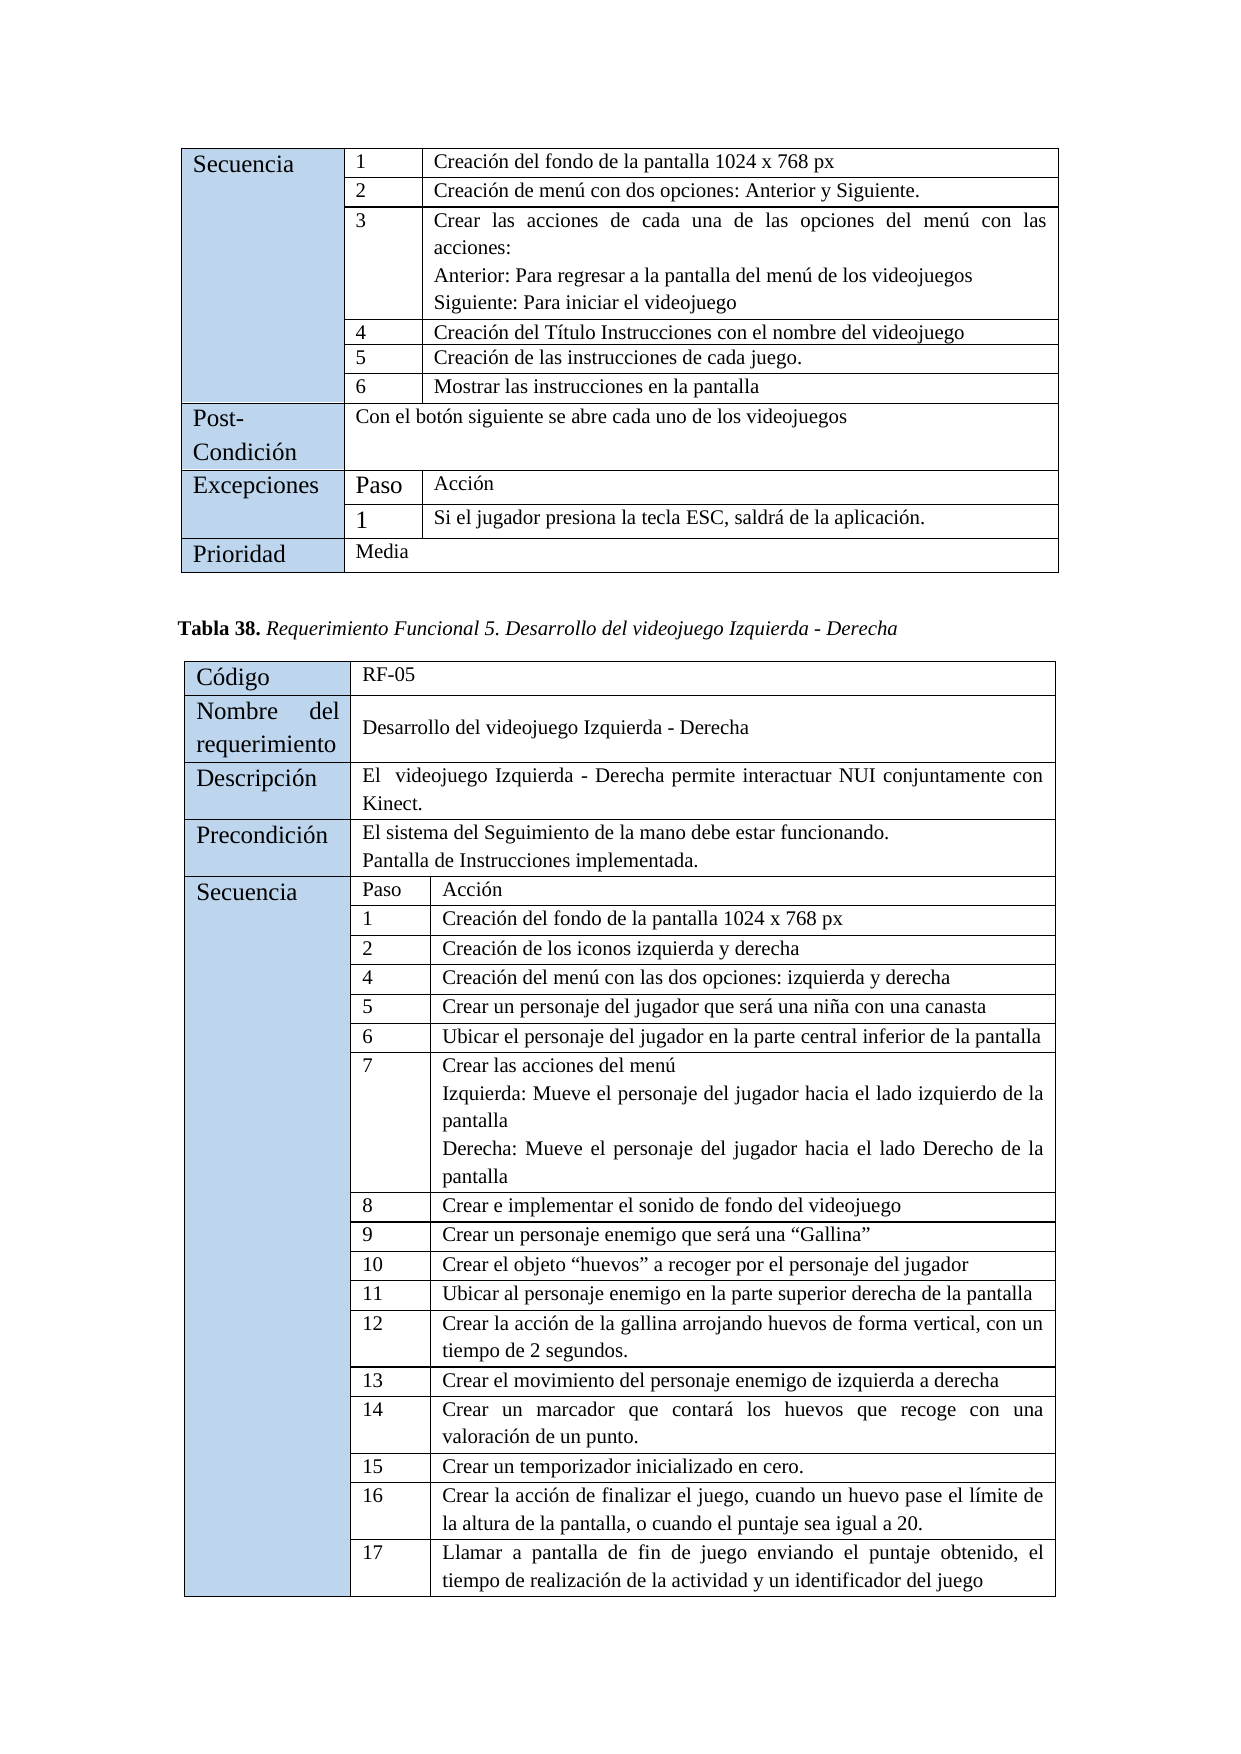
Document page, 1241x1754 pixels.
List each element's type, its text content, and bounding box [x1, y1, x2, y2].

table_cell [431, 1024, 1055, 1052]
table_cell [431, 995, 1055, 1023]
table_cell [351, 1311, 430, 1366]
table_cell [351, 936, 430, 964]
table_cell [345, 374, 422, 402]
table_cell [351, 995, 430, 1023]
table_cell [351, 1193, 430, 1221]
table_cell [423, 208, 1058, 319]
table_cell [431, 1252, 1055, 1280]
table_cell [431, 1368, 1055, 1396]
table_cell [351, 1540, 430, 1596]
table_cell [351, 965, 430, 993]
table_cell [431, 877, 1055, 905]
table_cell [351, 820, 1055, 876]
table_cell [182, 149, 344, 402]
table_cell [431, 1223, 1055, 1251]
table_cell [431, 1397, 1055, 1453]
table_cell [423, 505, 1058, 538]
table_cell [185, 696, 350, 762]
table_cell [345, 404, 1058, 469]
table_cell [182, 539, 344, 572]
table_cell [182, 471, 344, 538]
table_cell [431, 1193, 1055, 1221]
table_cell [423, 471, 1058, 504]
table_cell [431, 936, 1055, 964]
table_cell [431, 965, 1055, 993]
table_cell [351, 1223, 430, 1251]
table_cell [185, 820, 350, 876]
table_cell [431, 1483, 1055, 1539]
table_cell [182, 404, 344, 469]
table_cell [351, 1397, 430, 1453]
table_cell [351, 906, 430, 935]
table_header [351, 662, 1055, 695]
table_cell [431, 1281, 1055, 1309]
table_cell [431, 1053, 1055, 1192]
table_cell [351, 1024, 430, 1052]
text Tabla 38. Requerimiento Funcional 5. Desarrollo del videojuego Izquierda - Derecha [177, 616, 1063, 640]
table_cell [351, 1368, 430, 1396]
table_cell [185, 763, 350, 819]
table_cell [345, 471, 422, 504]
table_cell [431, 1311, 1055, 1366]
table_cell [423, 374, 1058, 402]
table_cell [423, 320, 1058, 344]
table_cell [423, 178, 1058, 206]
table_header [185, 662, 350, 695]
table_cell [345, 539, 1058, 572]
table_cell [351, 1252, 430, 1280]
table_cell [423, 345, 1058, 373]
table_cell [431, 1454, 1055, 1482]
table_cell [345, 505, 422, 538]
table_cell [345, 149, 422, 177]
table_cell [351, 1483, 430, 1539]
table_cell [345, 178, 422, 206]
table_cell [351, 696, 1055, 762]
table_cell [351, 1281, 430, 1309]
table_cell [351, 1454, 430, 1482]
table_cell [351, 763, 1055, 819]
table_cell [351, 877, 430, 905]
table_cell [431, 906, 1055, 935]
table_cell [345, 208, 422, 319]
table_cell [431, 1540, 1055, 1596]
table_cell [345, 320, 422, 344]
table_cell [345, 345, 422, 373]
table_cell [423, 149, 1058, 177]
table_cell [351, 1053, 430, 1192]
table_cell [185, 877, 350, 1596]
